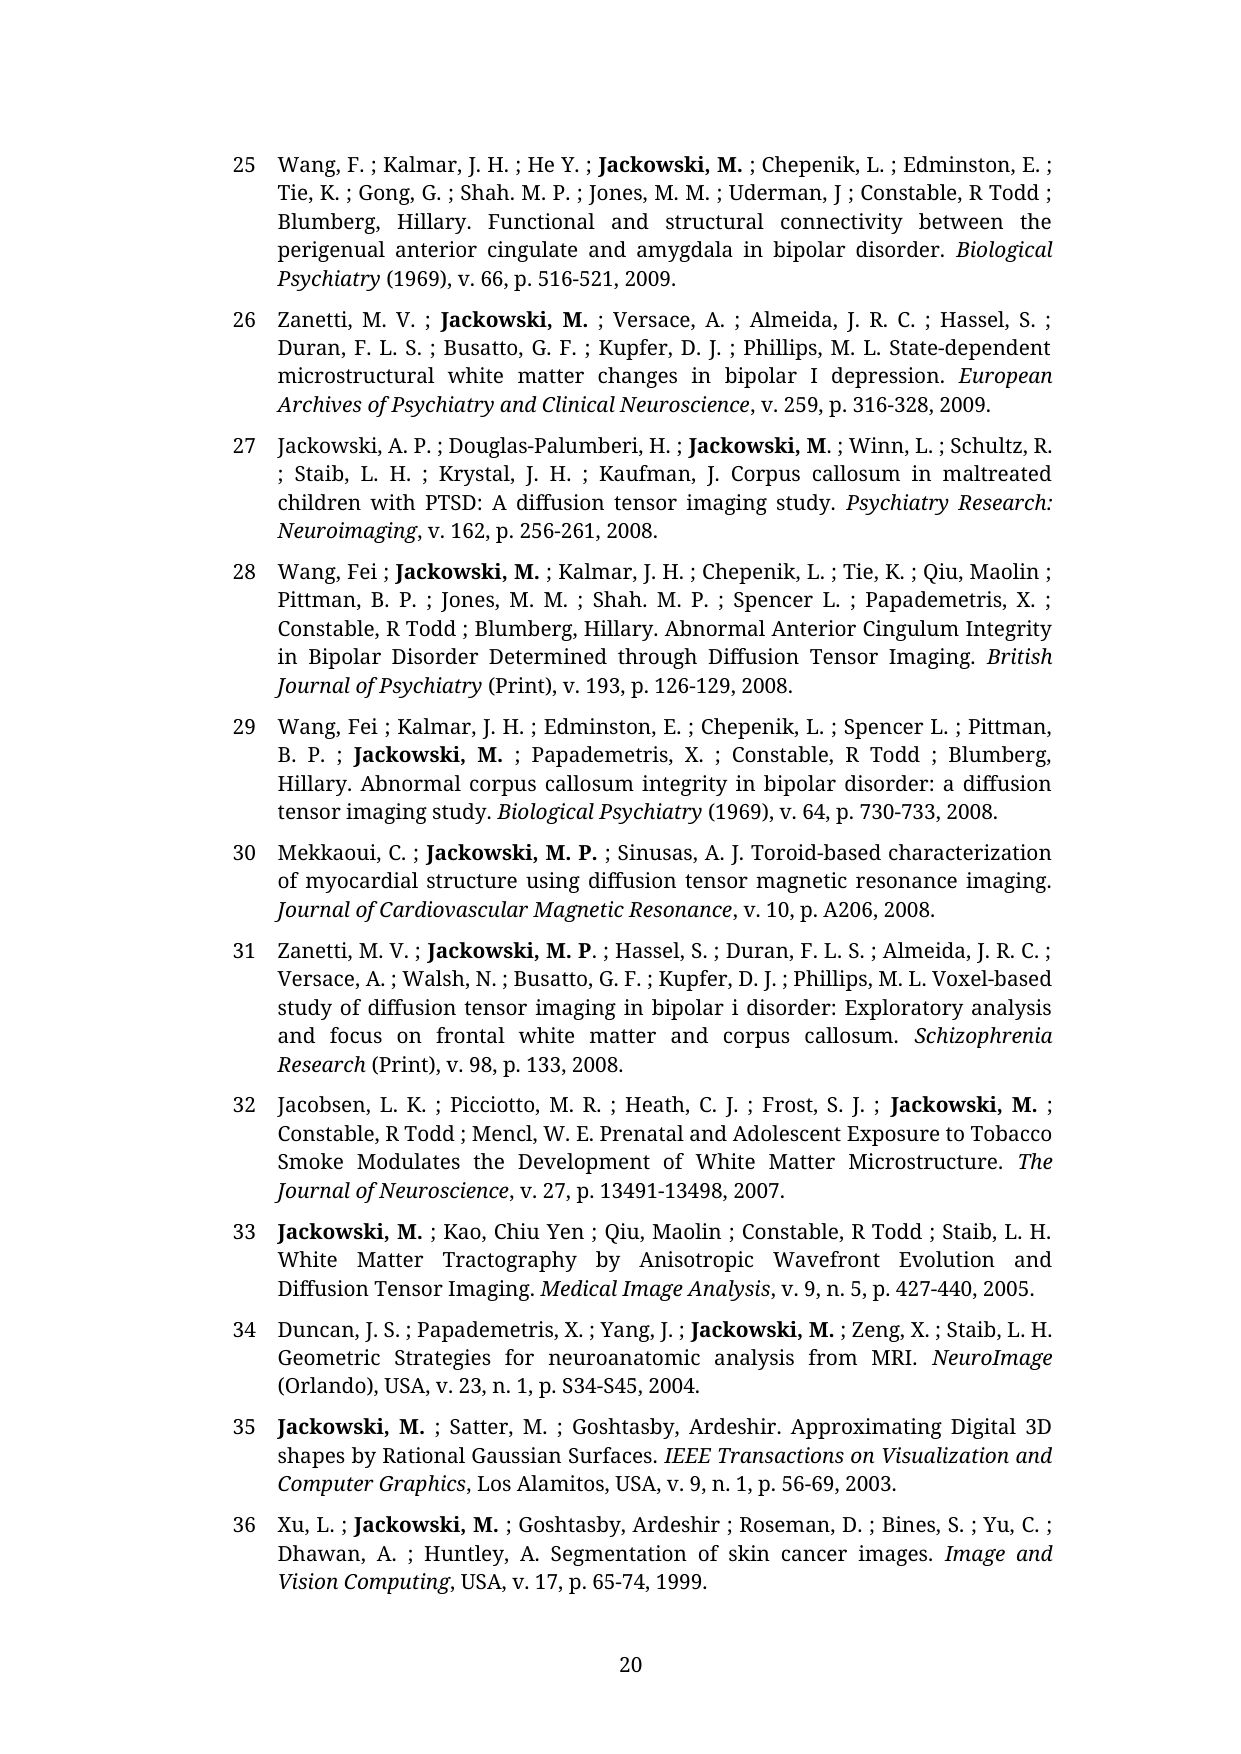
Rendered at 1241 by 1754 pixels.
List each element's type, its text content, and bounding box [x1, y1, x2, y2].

list Mekkaoui, C. ; Jackowski, M. P. ; Sinusas, A. J. Toroid-based characterization of myocardial structure using diffusion tensor magnetic resonance imaging. Journal of Cardiovascular Magnetic Resonance, v. 10, p. A206, 2008. [232, 838, 1053, 923]
list Jackowski, M. ; Satter, M. ; Goshtasby, Ardeshir. Approximating Digital 3D shapes by Rational Gaussian Surfaces. IEEE Transactions on Visualization and Computer Graphics, Los Alamitos, USA, v. 9, n. 1, p. 56-69, 2003. [232, 1412, 1053, 1498]
list Duncan, J. S. ; Papademetris, X. ; Yang, J. ; Jackowski, M. ; Zeng, X. ; Staib, L. H. Geometric Strategies for neuroanatomic analysis from MRI. NeuroImage (Orlando), USA, v. 23, n. 1, p. S34-S45, 2004. [232, 1315, 1053, 1400]
list Wang, F. ; Kalmar, J. H. ; He Y. ; Jackowski, M. ; Chepenik, L. ; Edminston, E. ; Tie, K. ; Gong, G. ; Shah. M. P. ; Jones, M. M. ; Uderman, J ; Constable, R Todd ; Blumberg, Hillary. Functional and structural connectivity between the perigenual anterior cingulate and amygdala in bipolar disorder. Biological Psychiatry (1969), v. 66, p. 516-521, 2009. [232, 150, 1053, 292]
list Jackowski, M. ; Kao, Chiu Yen ; Qiu, Maolin ; Constable, R Todd ; Staib, L. H. White Matter Tractography by Anisotropic Wavefront Evolution and Diffusion Tensor Imaging. Medical Image Analysis, v. 9, n. 5, p. 427-440, 2005. [232, 1217, 1053, 1302]
list Zanetti, M. V. ; Jackowski, M. ; Versace, A. ; Almeida, J. R. C. ; Hassel, S. ; Duran, F. L. S. ; Busatto, G. F. ; Kupfer, D. J. ; Phillips, M. L. State-dependent microstructural white matter changes in bipolar I depression. European Archives of Psychiatry and Clinical Neuroscience, v. 259, p. 316-328, 2009. [232, 305, 1053, 418]
list Zanetti, M. V. ; Jackowski, M. P. ; Hassel, S. ; Duran, F. L. S. ; Almeida, J. R. C. ; Versace, A. ; Walsh, N. ; Busatto, G. F. ; Kupfer, D. J. ; Phillips, M. L. Voxel-based study of diffusion tensor imaging in bipolar i disorder: Exploratory analysis and focus on frontal white matter and corpus callosum. Schizophrenia Research (Print), v. 98, p. 133, 2008. [232, 936, 1053, 1078]
list Wang, Fei ; Jackowski, M. ; Kalmar, J. H. ; Chepenik, L. ; Tie, K. ; Qiu, Maolin ; Pittman, B. P. ; Jones, M. M. ; Shah. M. P. ; Spencer L. ; Papademetris, X. ; Constable, R Todd ; Blumberg, Hillary. Abnormal Anterior Cingulum Integrity in Bipolar Disorder Determined through Diffusion Tensor Imaging. British Journal of Psychiatry (Print), v. 193, p. 126-129, 2008. [232, 557, 1053, 699]
list Xu, L. ; Jackowski, M. ; Goshtasby, Ardeshir ; Roseman, D. ; Bines, S. ; Yu, C. ; Dhawan, A. ; Huntley, A. Segmentation of skin cancer images. Image and Vision Computing, USA, v. 17, p. 65-74, 1999. [232, 1510, 1053, 1596]
list Jackowski, A. P. ; Douglas-Palumberi, H. ; Jackowski, M. ; Winn, L. ; Schultz, R. ; Staib, L. H. ; Krystal, J. H. ; Kaufman, J. Corpus callosum in maltreated children with PTSD: A diffusion tensor imaging study. Psychiatry Research: Neuroimaging, v. 162, p. 256-261, 2008. [232, 431, 1053, 545]
list Jacobsen, L. K. ; Picciotto, M. R. ; Heath, C. J. ; Frost, S. J. ; Jackowski, M. ; Constable, R Todd ; Mencl, W. E. Prenatal and Adolescent Exposure to Tobacco Smoke Modulates the Development of White Matter Microstructure. The Journal of Neuroscience, v. 27, p. 13491-13498, 2007. [232, 1091, 1053, 1204]
list Wang, Fei ; Kalmar, J. H. ; Edminston, E. ; Chepenik, L. ; Spencer L. ; Pittman, B. P. ; Jackowski, M. ; Papademetris, X. ; Constable, R Todd ; Blumberg, Hillary. Abnormal corpus callosum integrity in bipolar disorder: a diffusion tensor imaging study. Biological Psychiatry (1969), v. 64, p. 730-733, 2008. [232, 712, 1053, 826]
